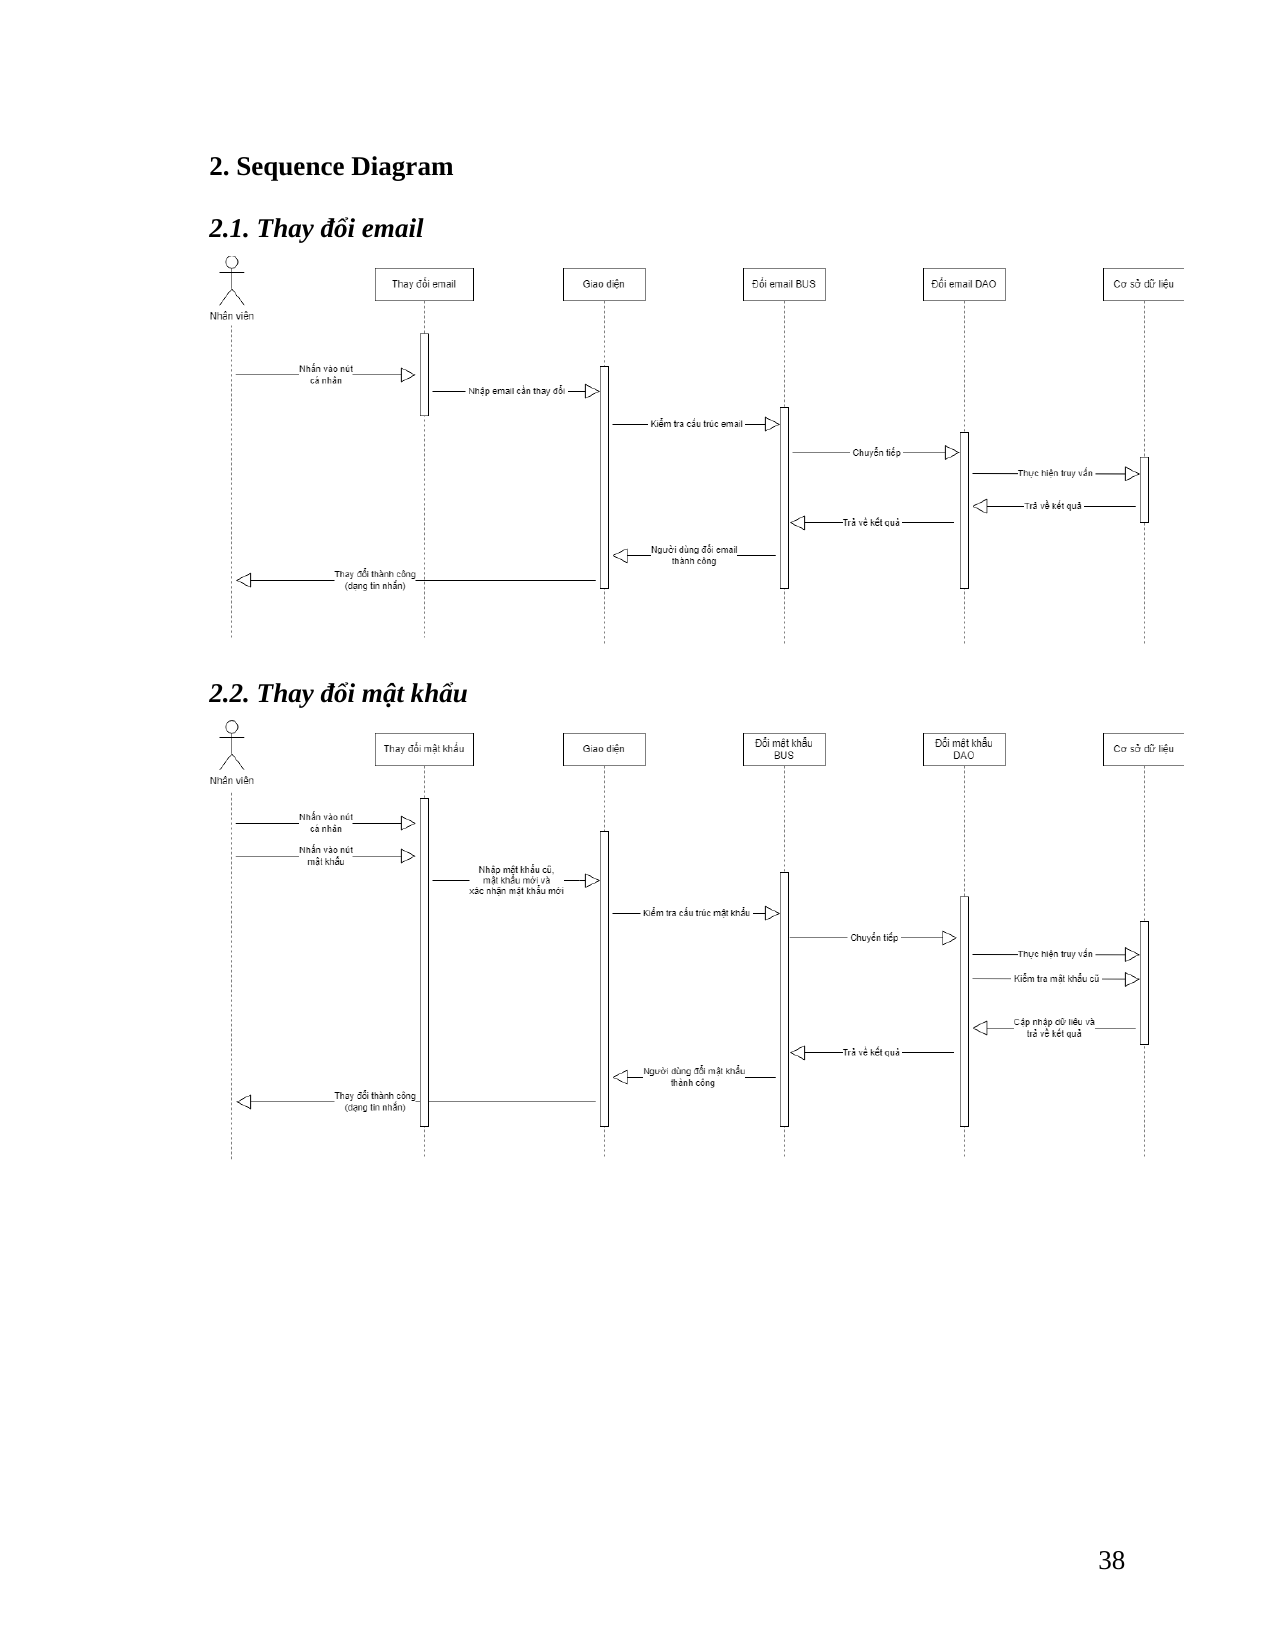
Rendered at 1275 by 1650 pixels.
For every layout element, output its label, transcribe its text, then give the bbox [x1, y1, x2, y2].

picture [209, 720, 1184, 1160]
picture [209, 256, 1184, 646]
subtitle 2. Sequence Diagram [209, 150, 1125, 181]
subtitle 2.1. Thay đổi email [209, 212, 1125, 243]
subtitle 2.2. Thay đổi mật khẩu [150, 677, 1125, 708]
